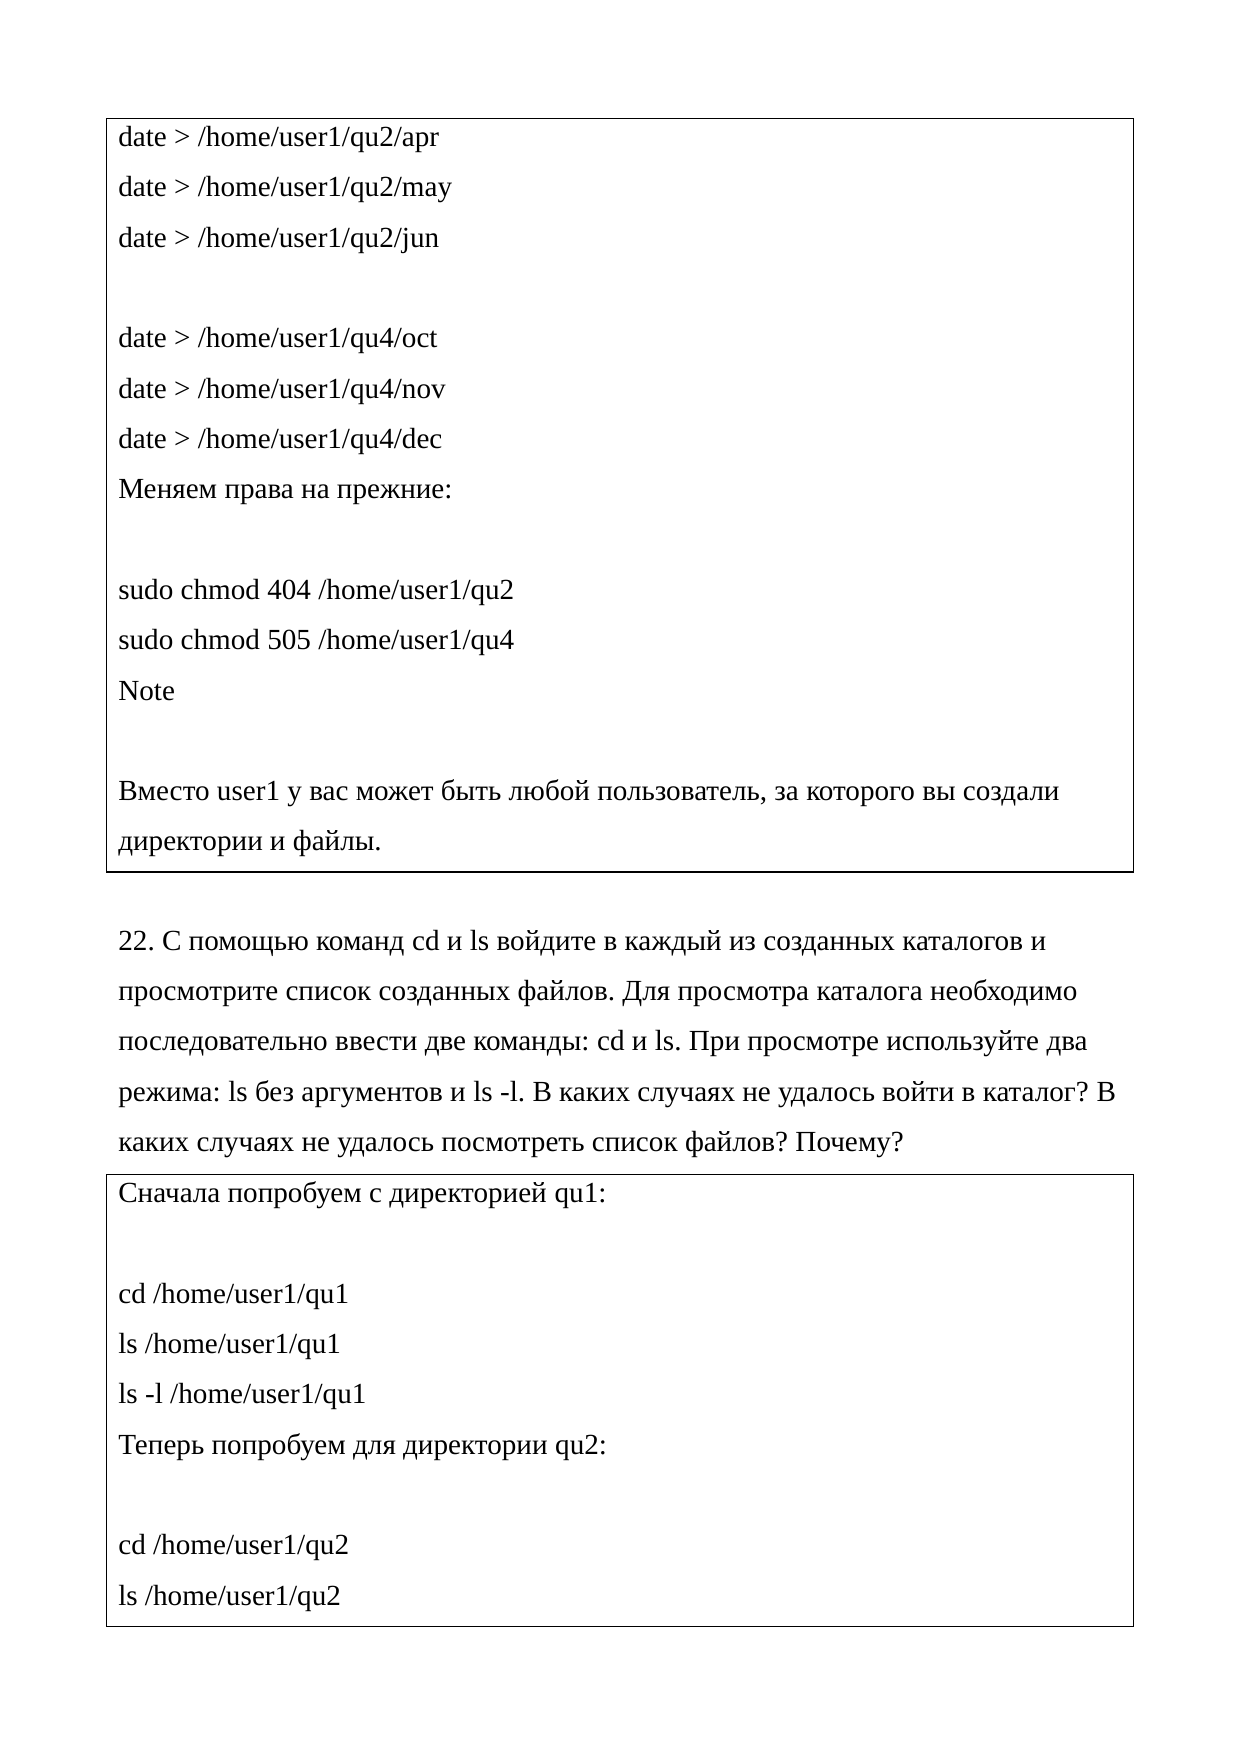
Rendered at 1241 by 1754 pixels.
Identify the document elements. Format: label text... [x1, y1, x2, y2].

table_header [107, 1175, 1133, 1626]
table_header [107, 119, 1133, 871]
text 22. С помощью команд cd и ls войдите в каждый из созданных каталогов и просмотрите список созданных файлов. Для просмотра каталога необходимо последовательно ввести две команды: cd и ls. При просмотре используйте два режима: ls без аргументов и ls -l. В каких случаях не удалось войти в каталог? В каких случаях не удалось посмотреть список файлов? Почему? [118, 923, 1122, 1157]
